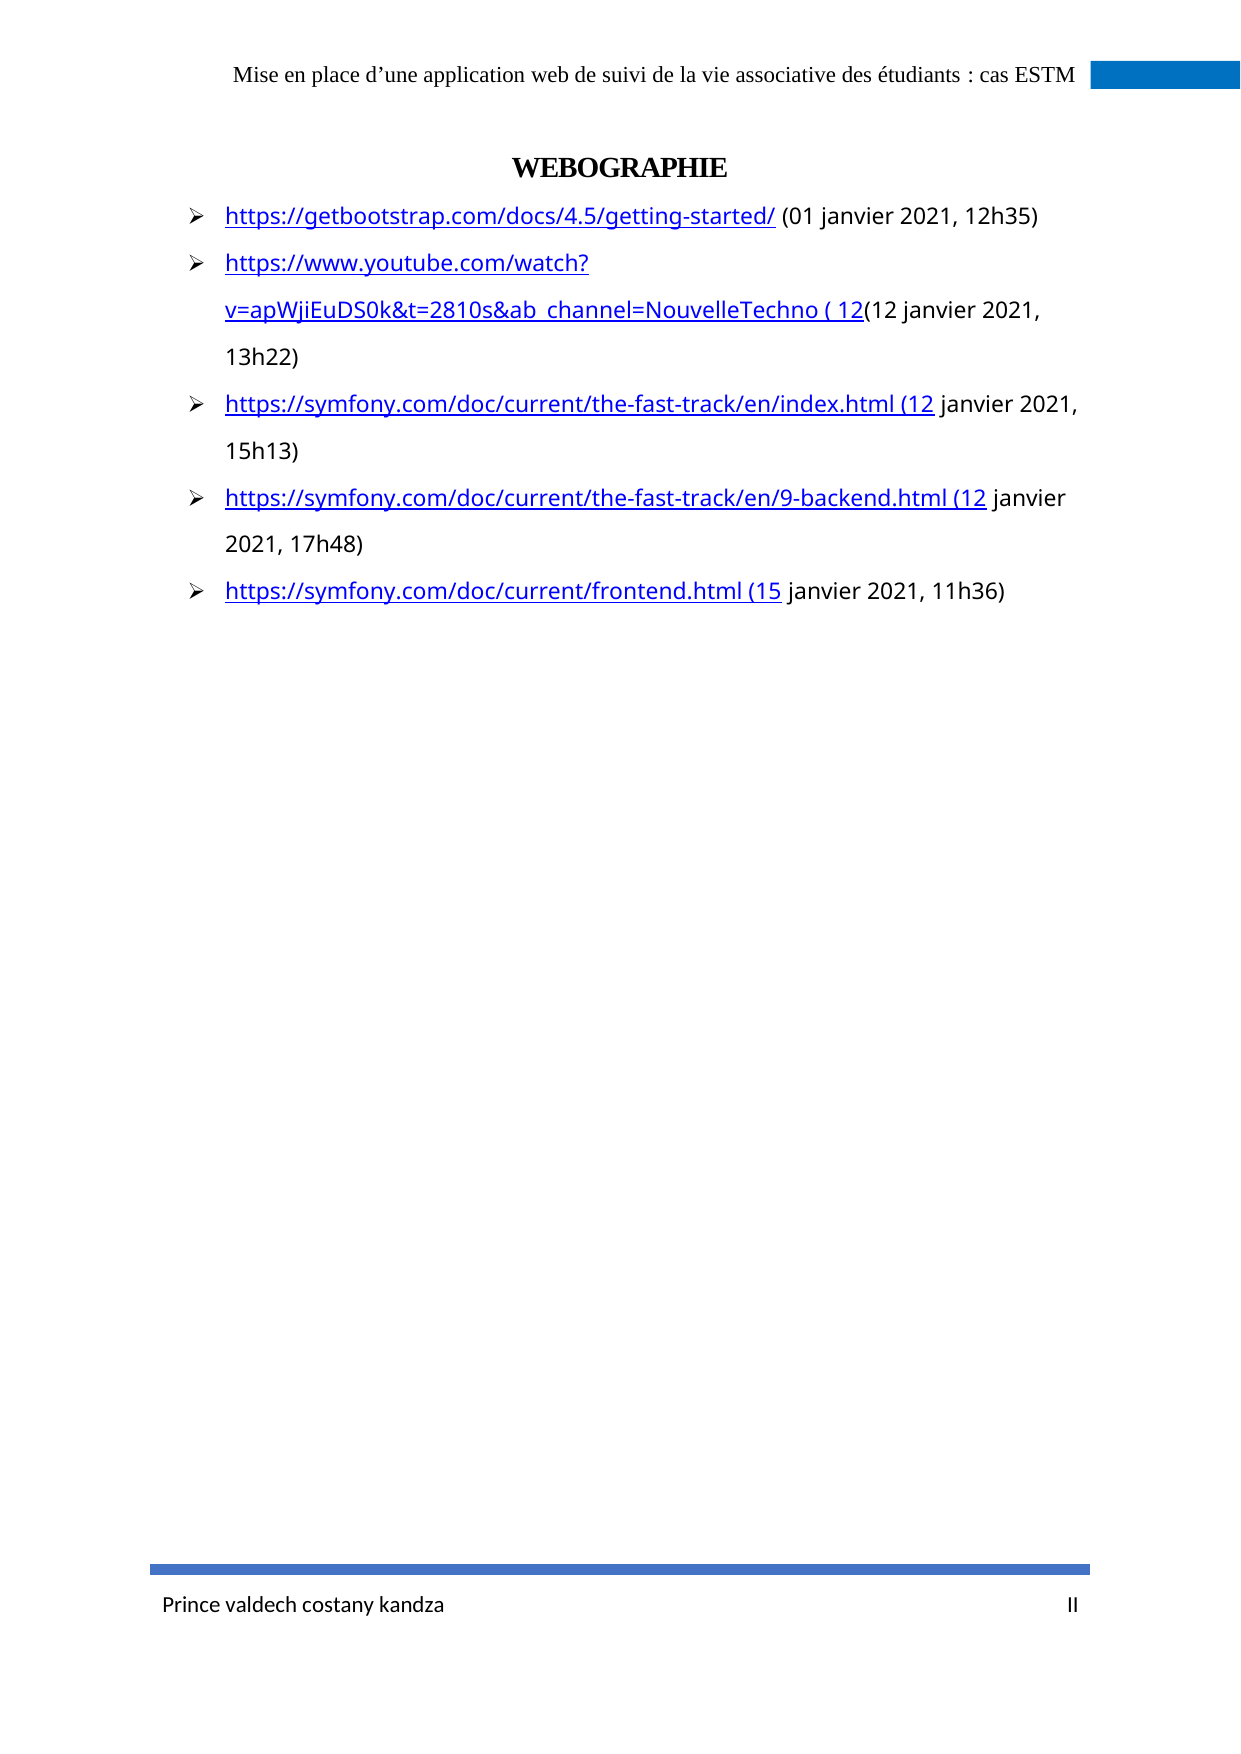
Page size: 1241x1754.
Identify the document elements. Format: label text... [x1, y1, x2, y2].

list https://symfony.com/doc/current/the-fast-track/en/9-backend.html (12 janvier 2021, 17h48) [187, 482, 1090, 560]
title WEBOGRAPHIE [150, 150, 1090, 183]
list https://symfony.com/doc/current/frontend.html (15 janvier 2021, 11h36) [187, 575, 1090, 607]
list https://www.youtube.com/watch?v=apWjiEuDS0k&t=2810s&ab_channel=NouvelleTechno ( 12(12 janvier 2021, 13h22) [187, 247, 1090, 372]
list https://getbootstrap.com/docs/4.5/getting-started/ (01 janvier 2021, 12h35) [187, 200, 1090, 232]
list https://symfony.com/doc/current/the-fast-track/en/index.html (12 janvier 2021, 15h13) [187, 388, 1090, 466]
